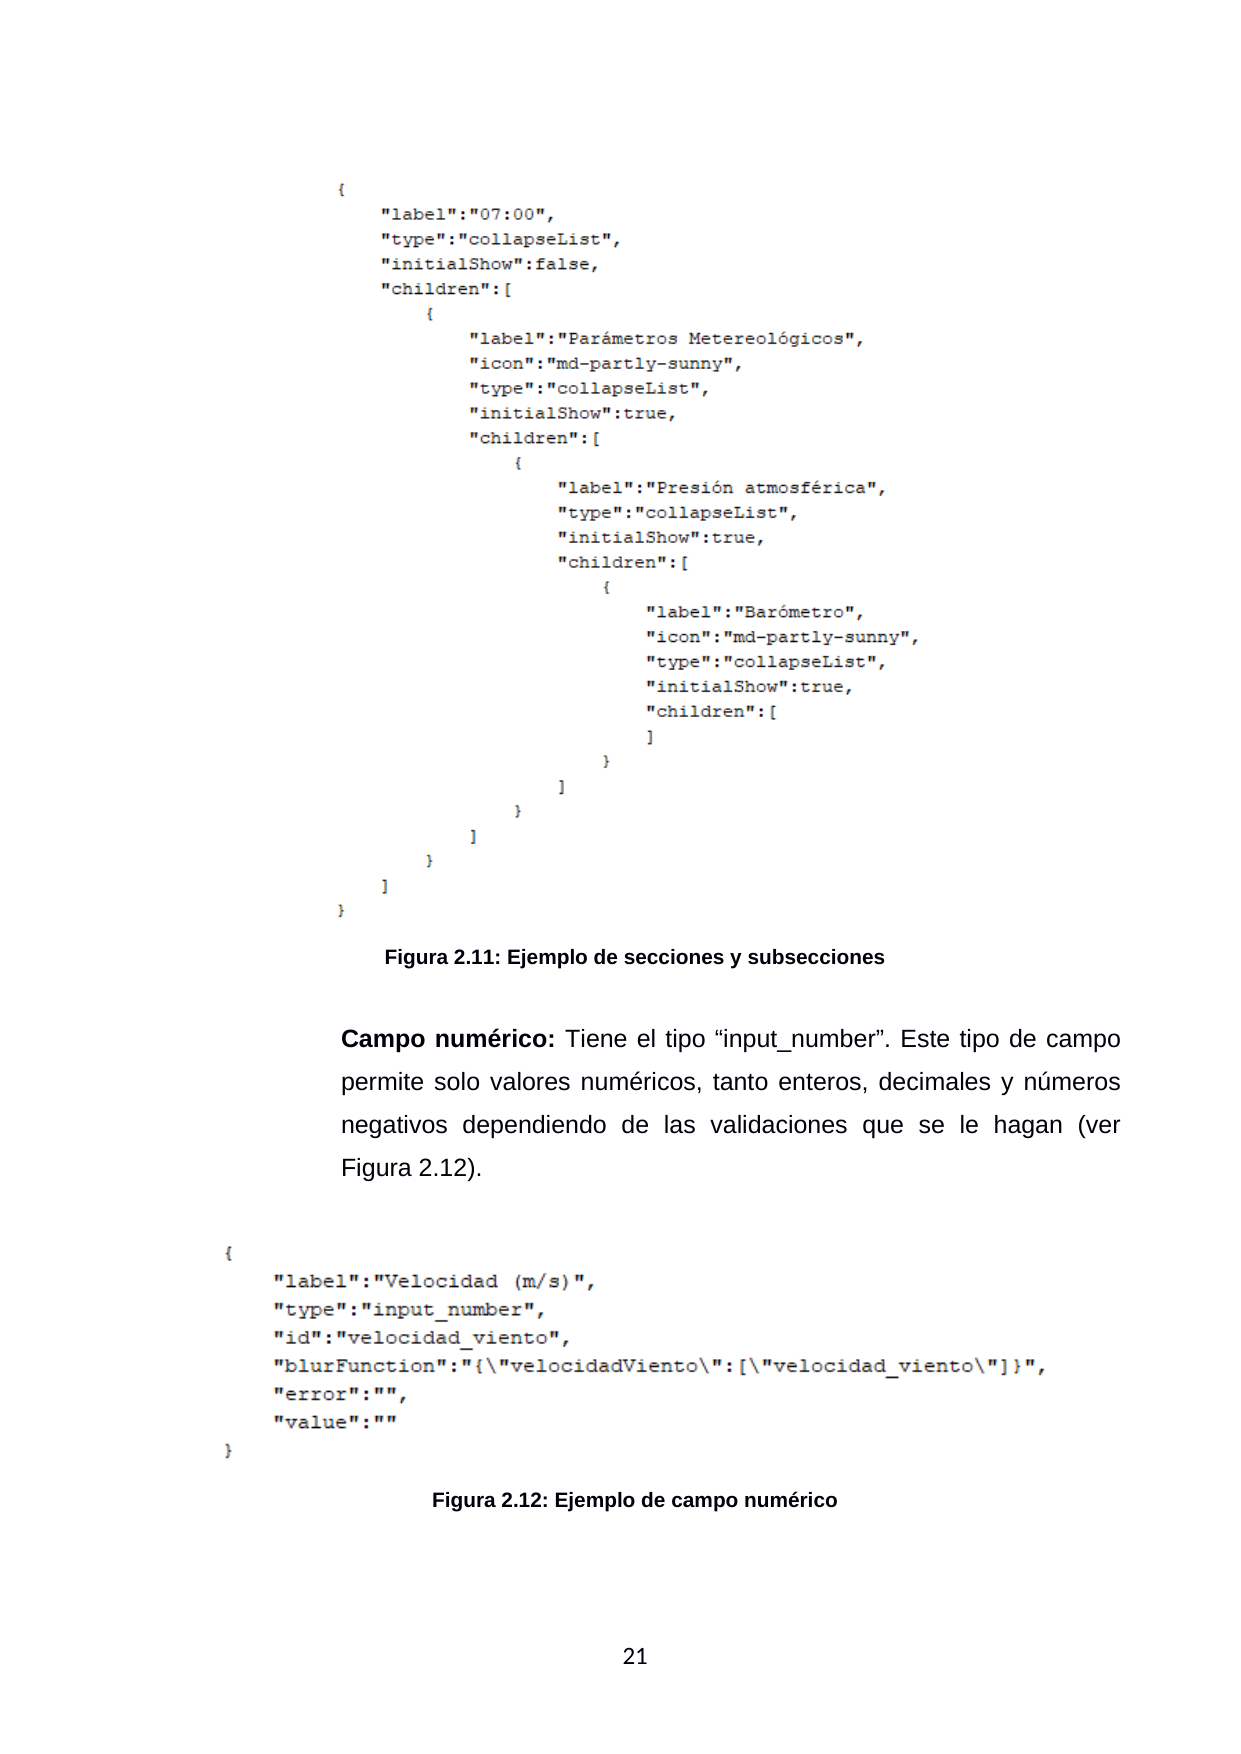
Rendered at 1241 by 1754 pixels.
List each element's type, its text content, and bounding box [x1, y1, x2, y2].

text Figura 2.11: Ejemplo de secciones y subsecciones [148, 945, 1122, 969]
picture [336, 177, 934, 931]
picture [221, 1239, 1049, 1474]
list Campo numérico: Tiene el tipo “input_number”. Este tipo de campo permite solo valores numéricos, tanto enteros, decimales y números negativos dependiendo de las validaciones que se le hagan (ver Figura 2.12). [341, 1024, 1122, 1182]
text Figura 2.12: Ejemplo de campo numérico [148, 1488, 1122, 1512]
